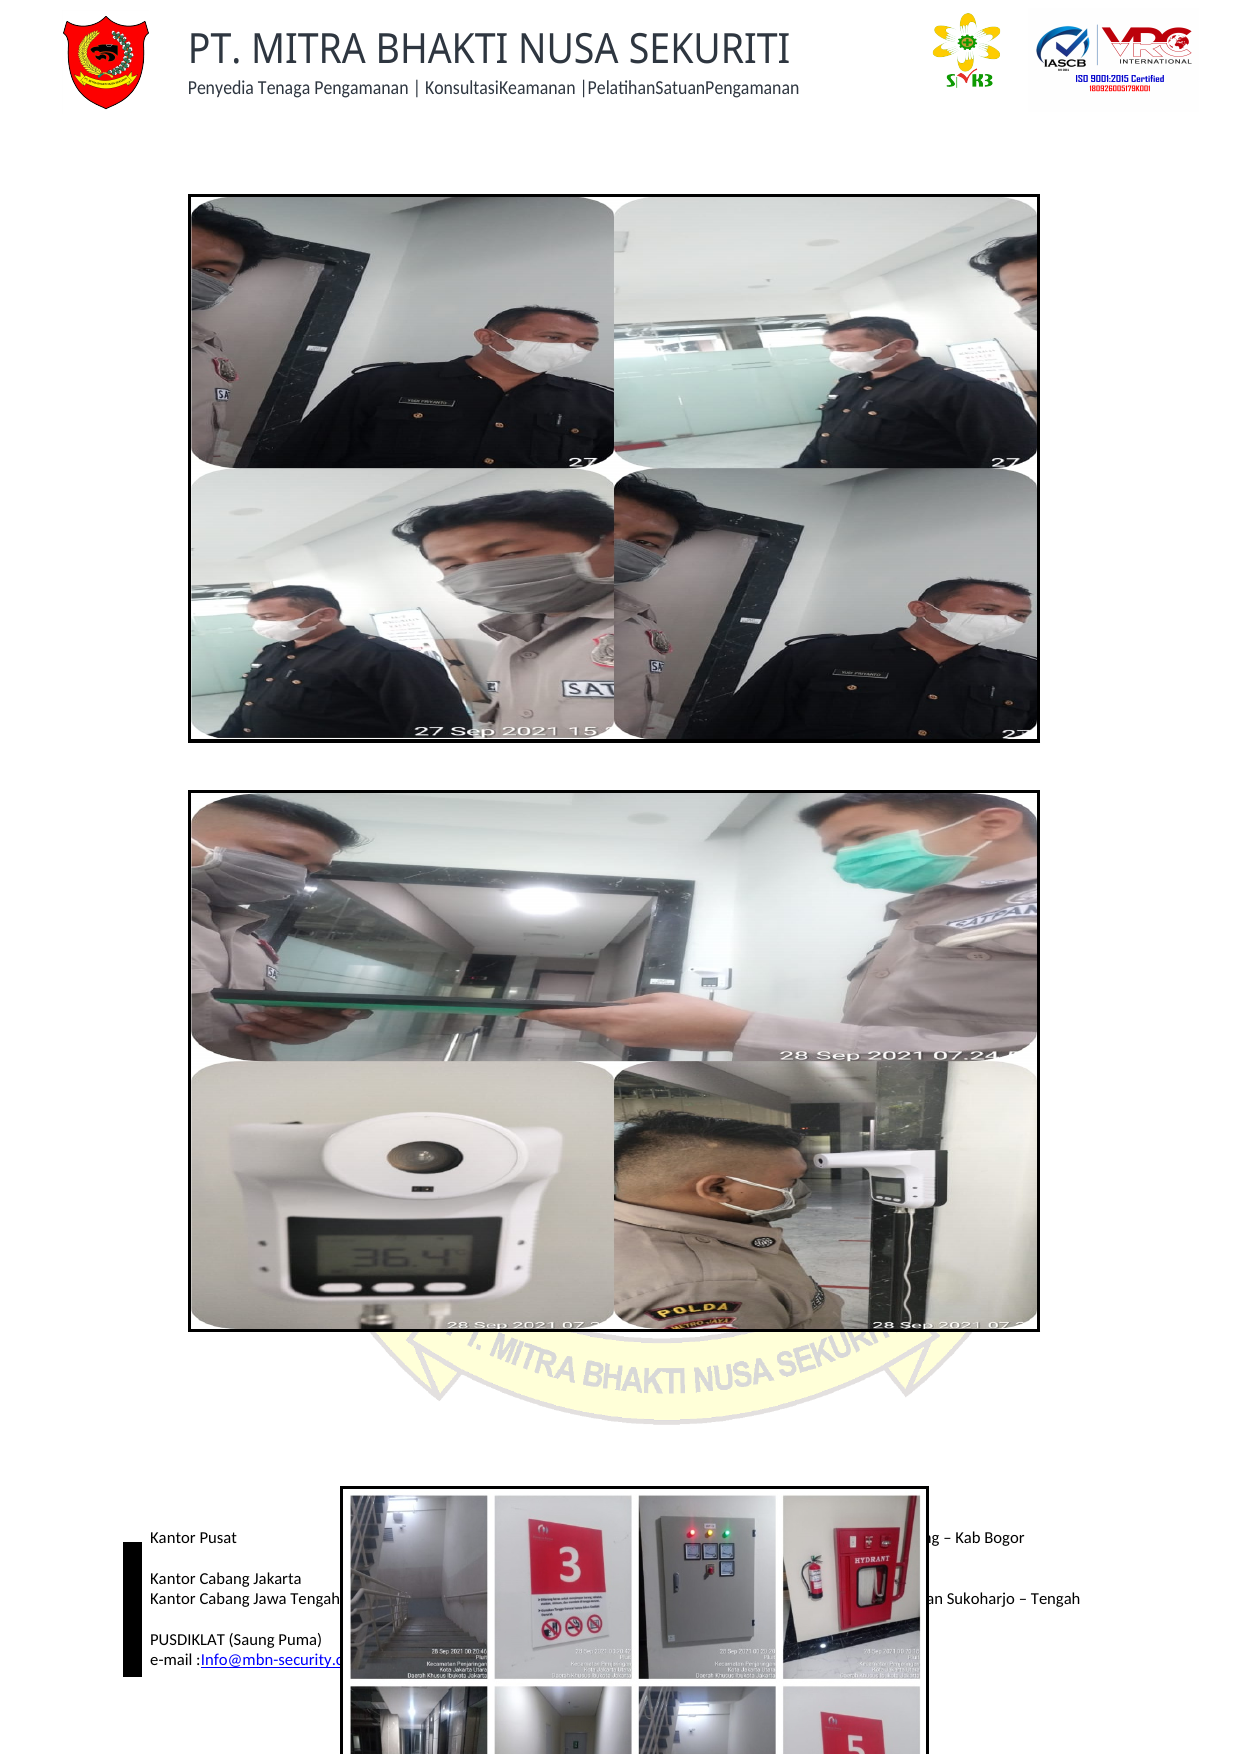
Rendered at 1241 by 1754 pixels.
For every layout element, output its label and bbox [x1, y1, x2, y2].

picture [932, 13, 1001, 88]
picture [191, 197, 1037, 739]
picture [191, 793, 1037, 1329]
picture [343, 1489, 926, 1754]
picture [62, 10, 149, 114]
picture [1028, 8, 1199, 112]
